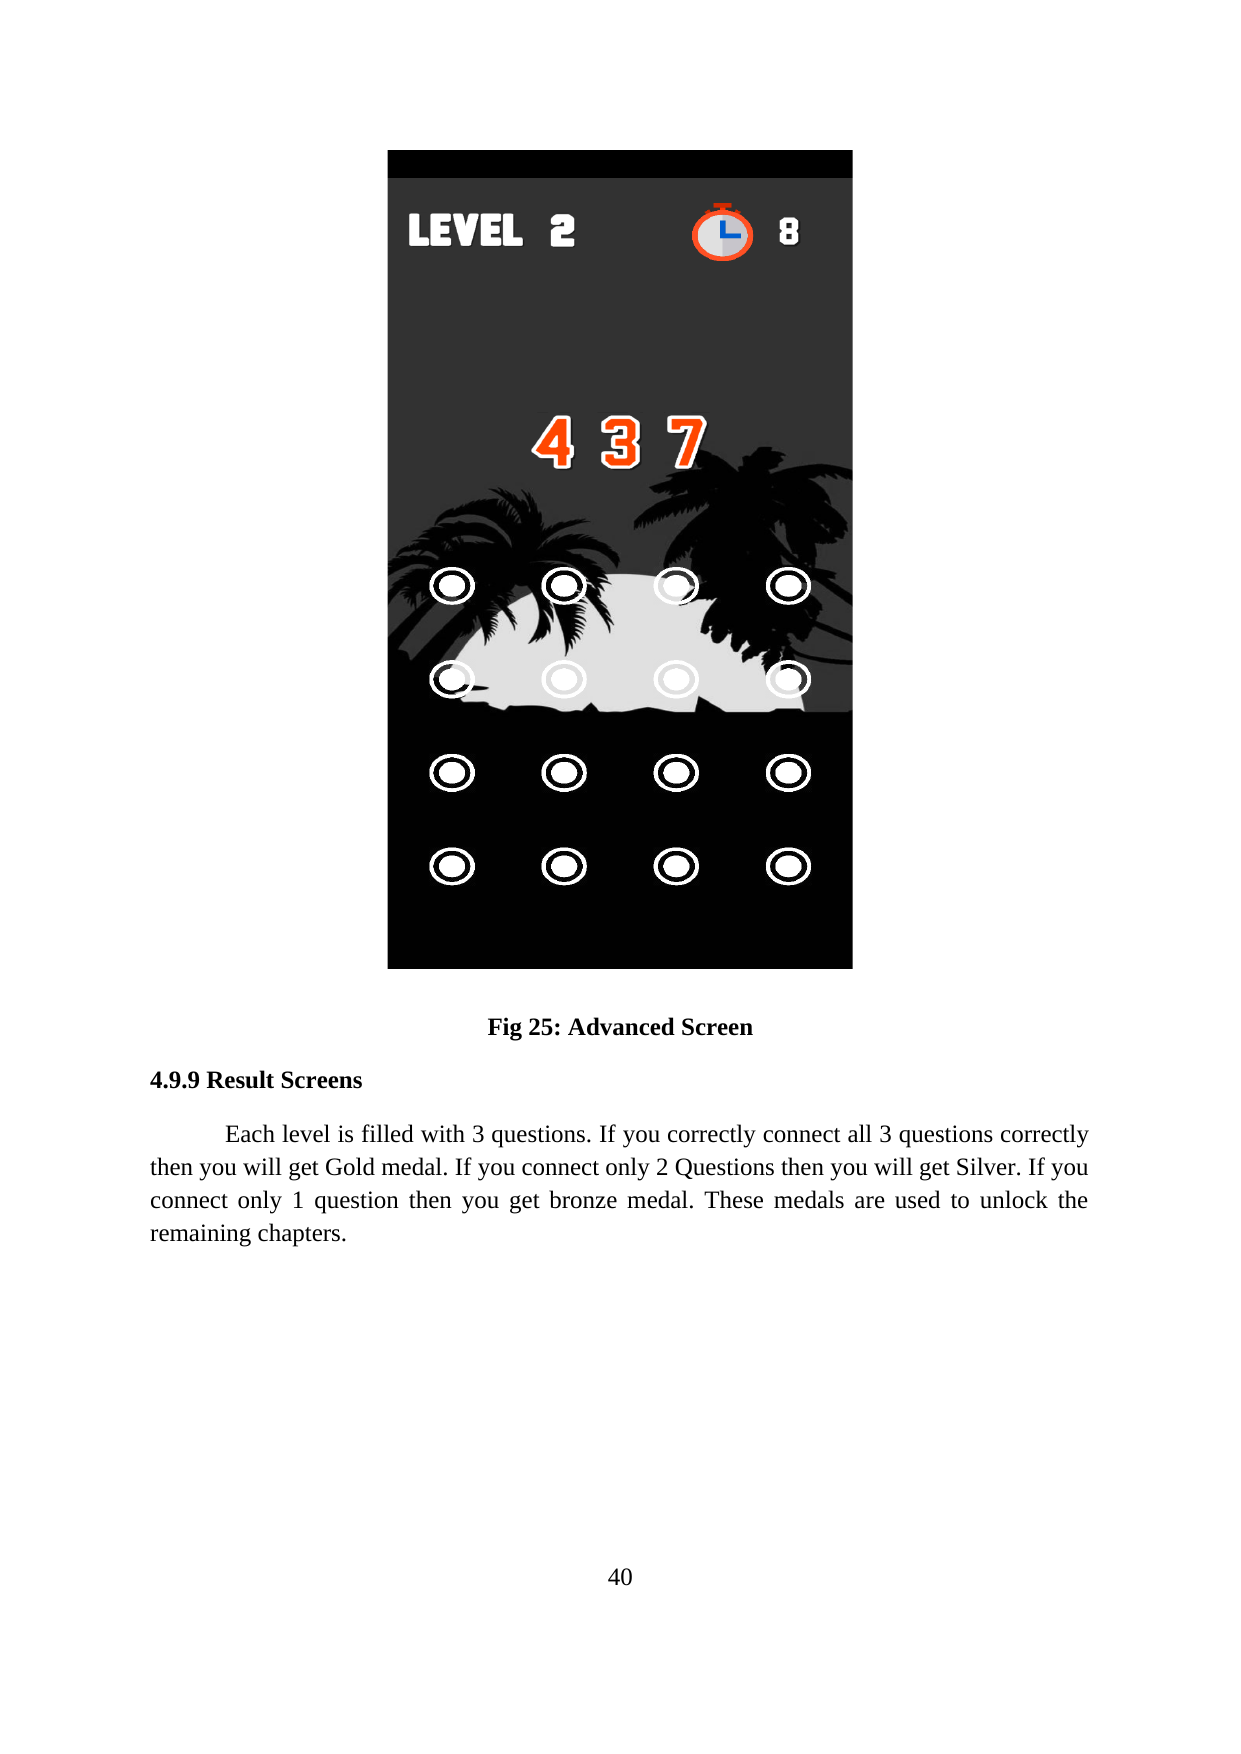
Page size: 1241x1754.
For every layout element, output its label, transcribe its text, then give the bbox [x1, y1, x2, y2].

picture [387, 150, 853, 969]
text Each level is filled with 3 questions. If you correctly connect all 3 questions correctly then you will get Gold medal. If you connect only 2 Questions then you will get Silver. If you connect only 1 question then you get bronze medal. These medals are used to unlock the remaining chapters. [150, 1119, 1090, 1247]
text Fig 25: Advanced Screen [150, 1012, 1090, 1040]
subtitle 4.9.9 Result Screens [150, 1066, 1090, 1094]
